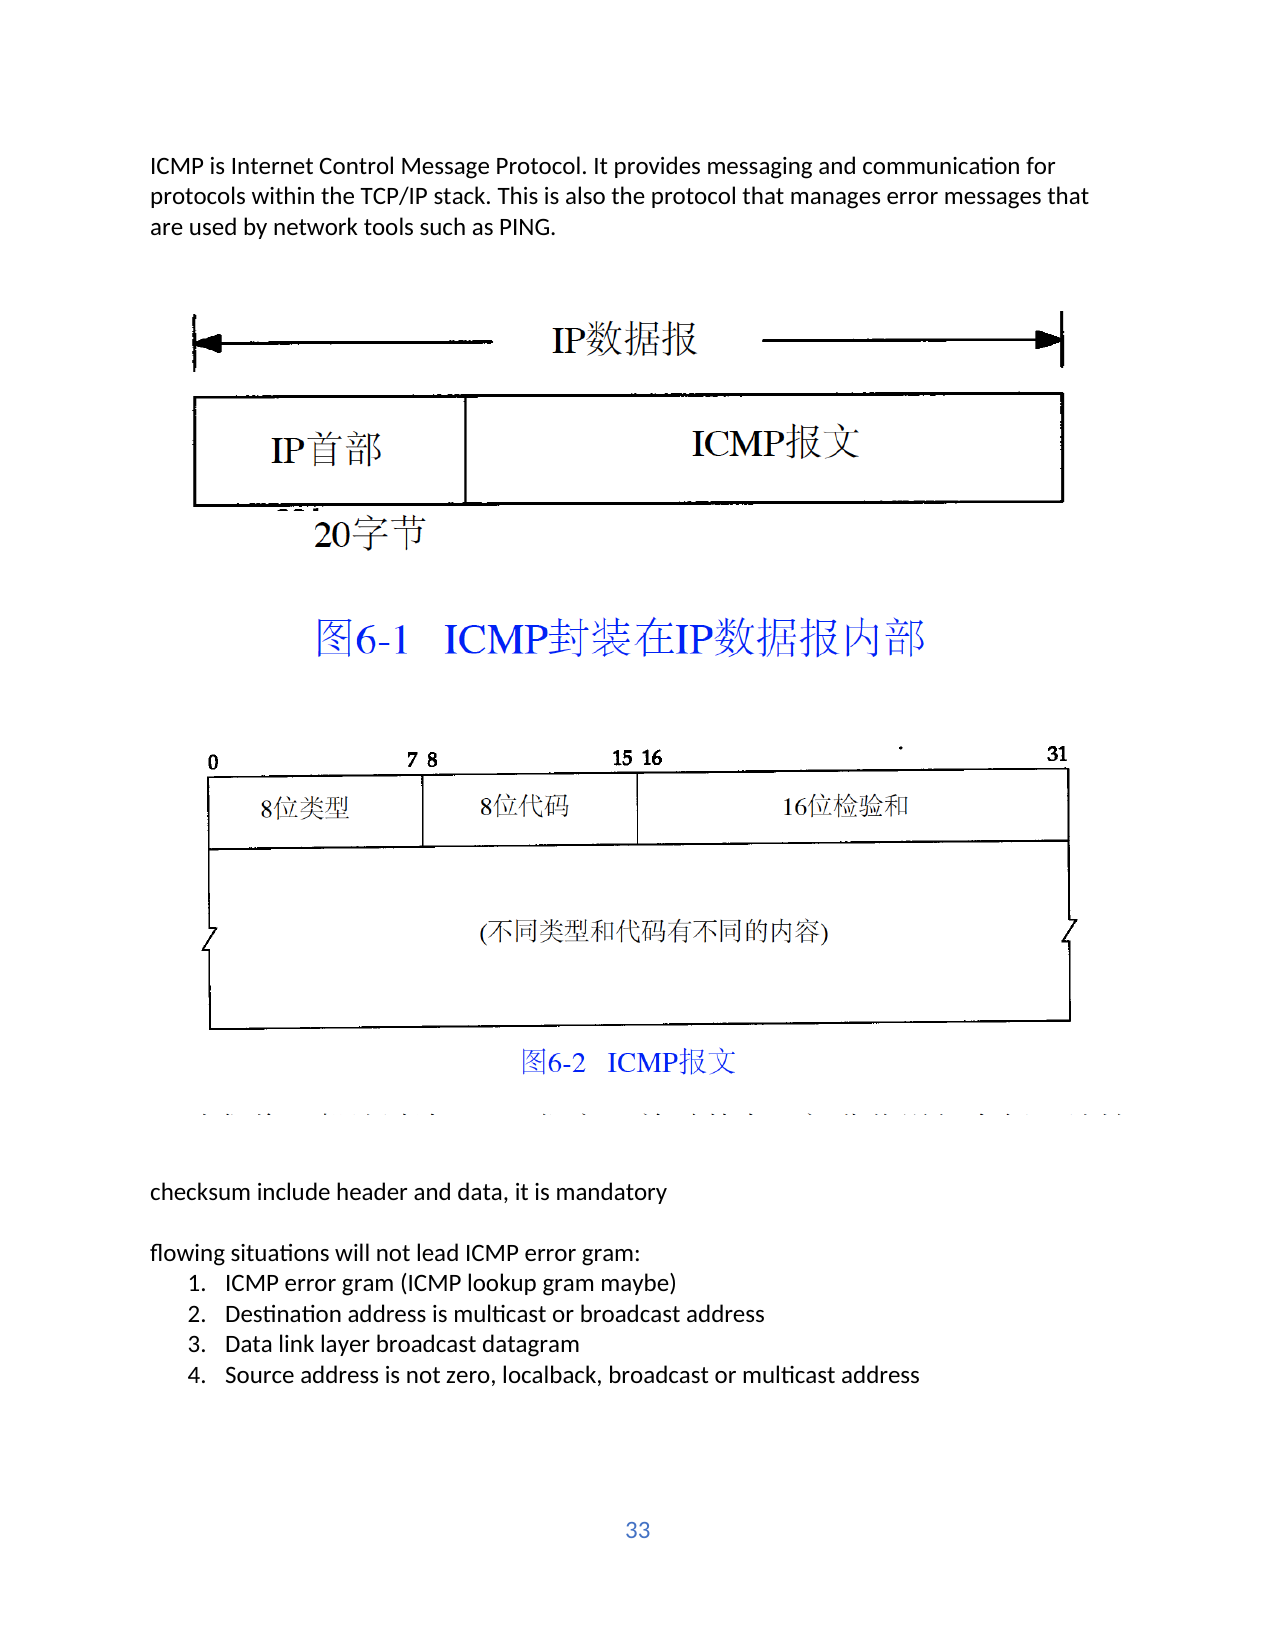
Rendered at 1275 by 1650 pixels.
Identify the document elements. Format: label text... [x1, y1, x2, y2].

text flowing situations will not lead ICMP error gram: [150, 1237, 1125, 1267]
picture [150, 272, 1125, 704]
list Source address is not zero, localback, broadcast or multicast address [187, 1359, 1125, 1389]
list Destination address is multicast or broadcast address [187, 1298, 1125, 1328]
picture [150, 733, 1125, 1115]
text ICMP is Internet Control Message Protocol. It provides messaging and communication for protocols within the TCP/IP stack. This is also the protocol that manages error messages that are used by network tools such as PING. [150, 150, 1125, 242]
list ICMP error gram (ICMP lookup gram maybe) [187, 1267, 1125, 1298]
list Data link layer broadcast datagram [187, 1328, 1125, 1359]
text checksum include header and data, it is mandatory [150, 1176, 1125, 1206]
